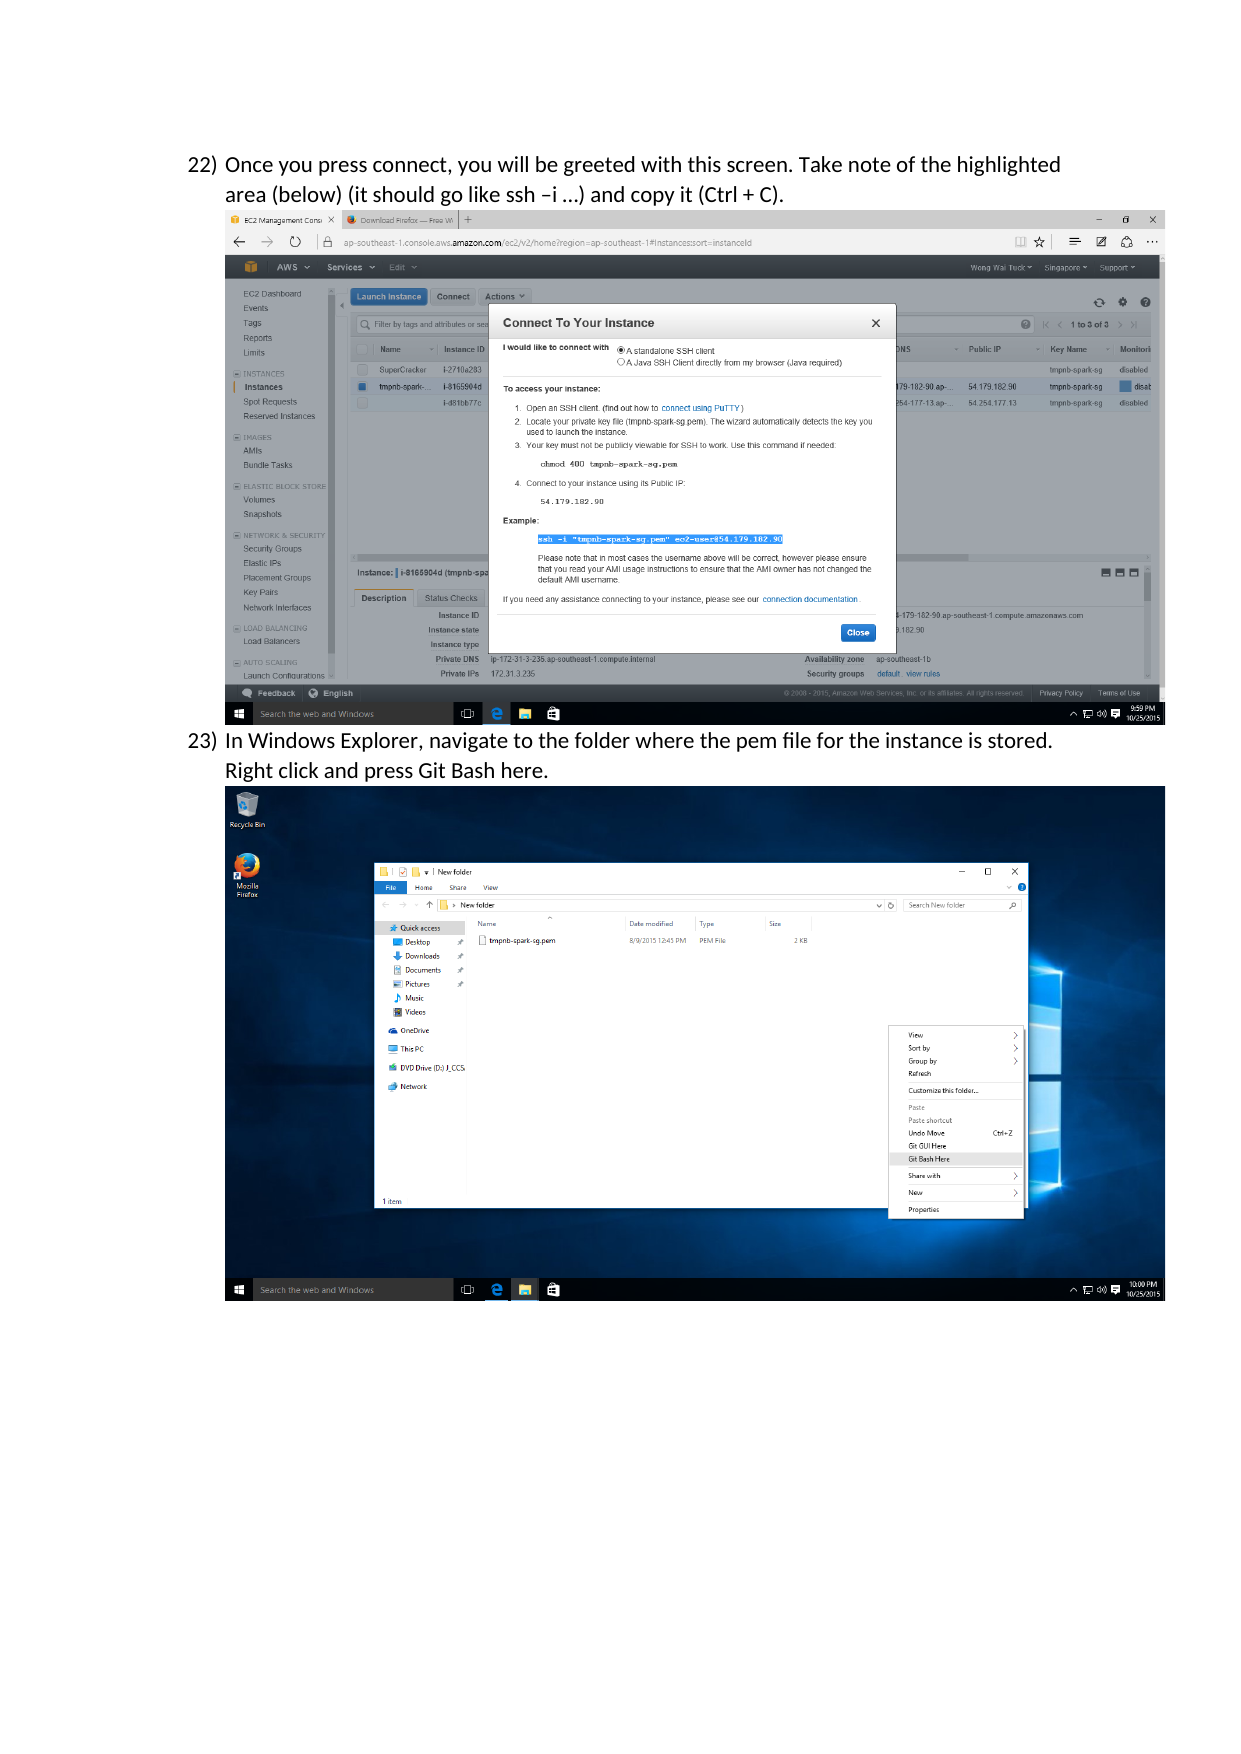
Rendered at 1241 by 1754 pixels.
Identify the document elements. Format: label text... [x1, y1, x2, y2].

picture [225, 786, 1166, 1301]
picture [225, 210, 1166, 725]
